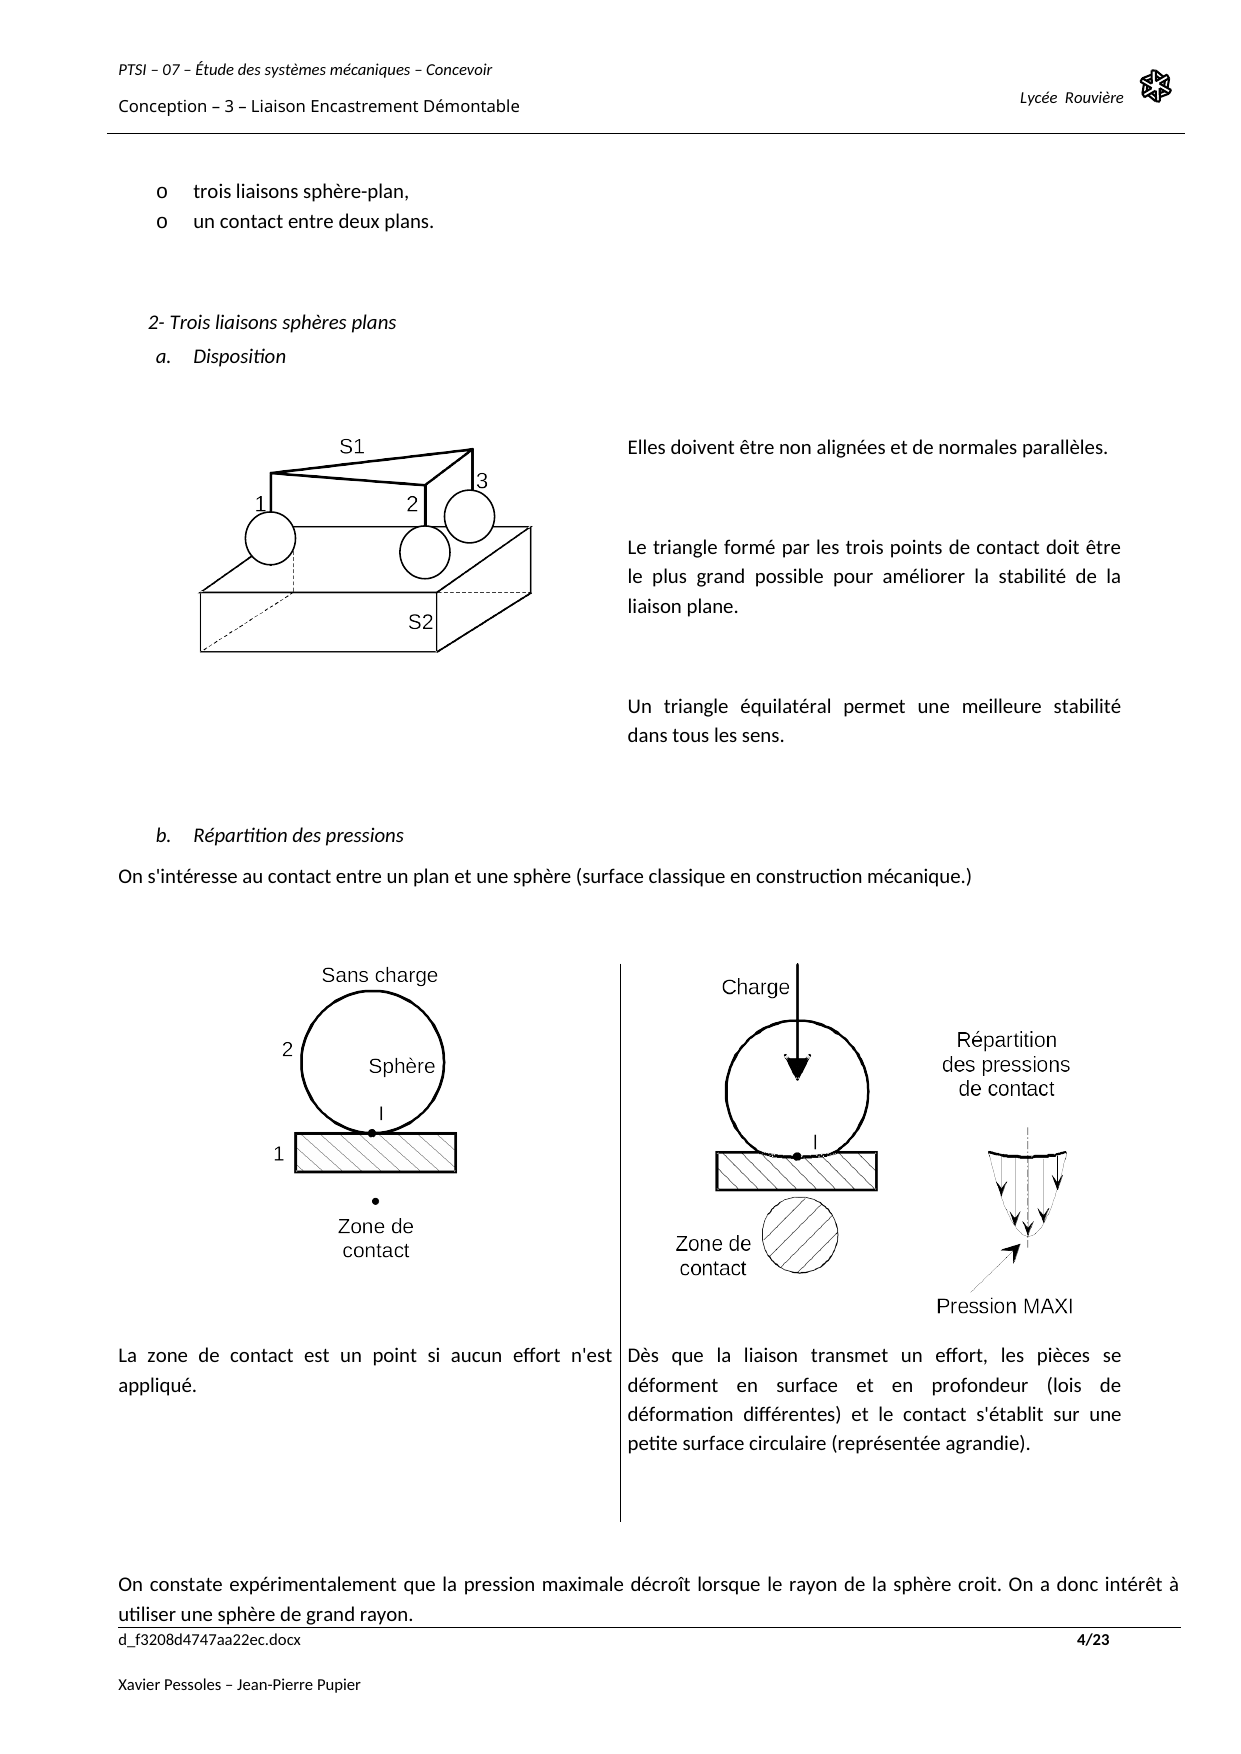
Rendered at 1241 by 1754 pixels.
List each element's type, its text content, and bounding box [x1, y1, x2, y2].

table_header [111, 964, 620, 1343]
text On constate expérimentalement que la pression maximale décroît lorsque le rayon de la sphère croit. On a donc intérêt à utiliser une sphère de grand rayon. [118, 1572, 1181, 1626]
table_header [621, 964, 1129, 1343]
table_cell La zone de contact est un point si aucun effort n'est appliqué. [111, 1343, 620, 1522]
list trois liaisons sphère-plan, [156, 178, 1181, 204]
table_header Elles doivent être non alignées et de normales parallèles. Le triangle formé par les trois points de contact doit être le plus grand possible pour améliorer la stabilité de la liaison plane. Un triangle équilatéral permet une meilleure stabilité dans tous les sens. [620, 435, 1129, 772]
list un contact entre deux plans. [156, 208, 1181, 235]
table_header [111, 435, 620, 772]
text Répartition des pressions [156, 822, 1181, 847]
text Disposition [156, 343, 1181, 368]
table_cell Dès que la liaison transmet un effort, les pièces se déforment en surface et en profondeur (lois de déformation différentes) et le contact s'établit sur une petite surface circulaire (représentée agrandie). [621, 1343, 1129, 1522]
subtitle Trois liaisons sphères plans [124, 309, 1181, 335]
text On s'intéresse au contact entre un plan et une sphère (surface classique en construction mécanique.) [118, 863, 1181, 889]
